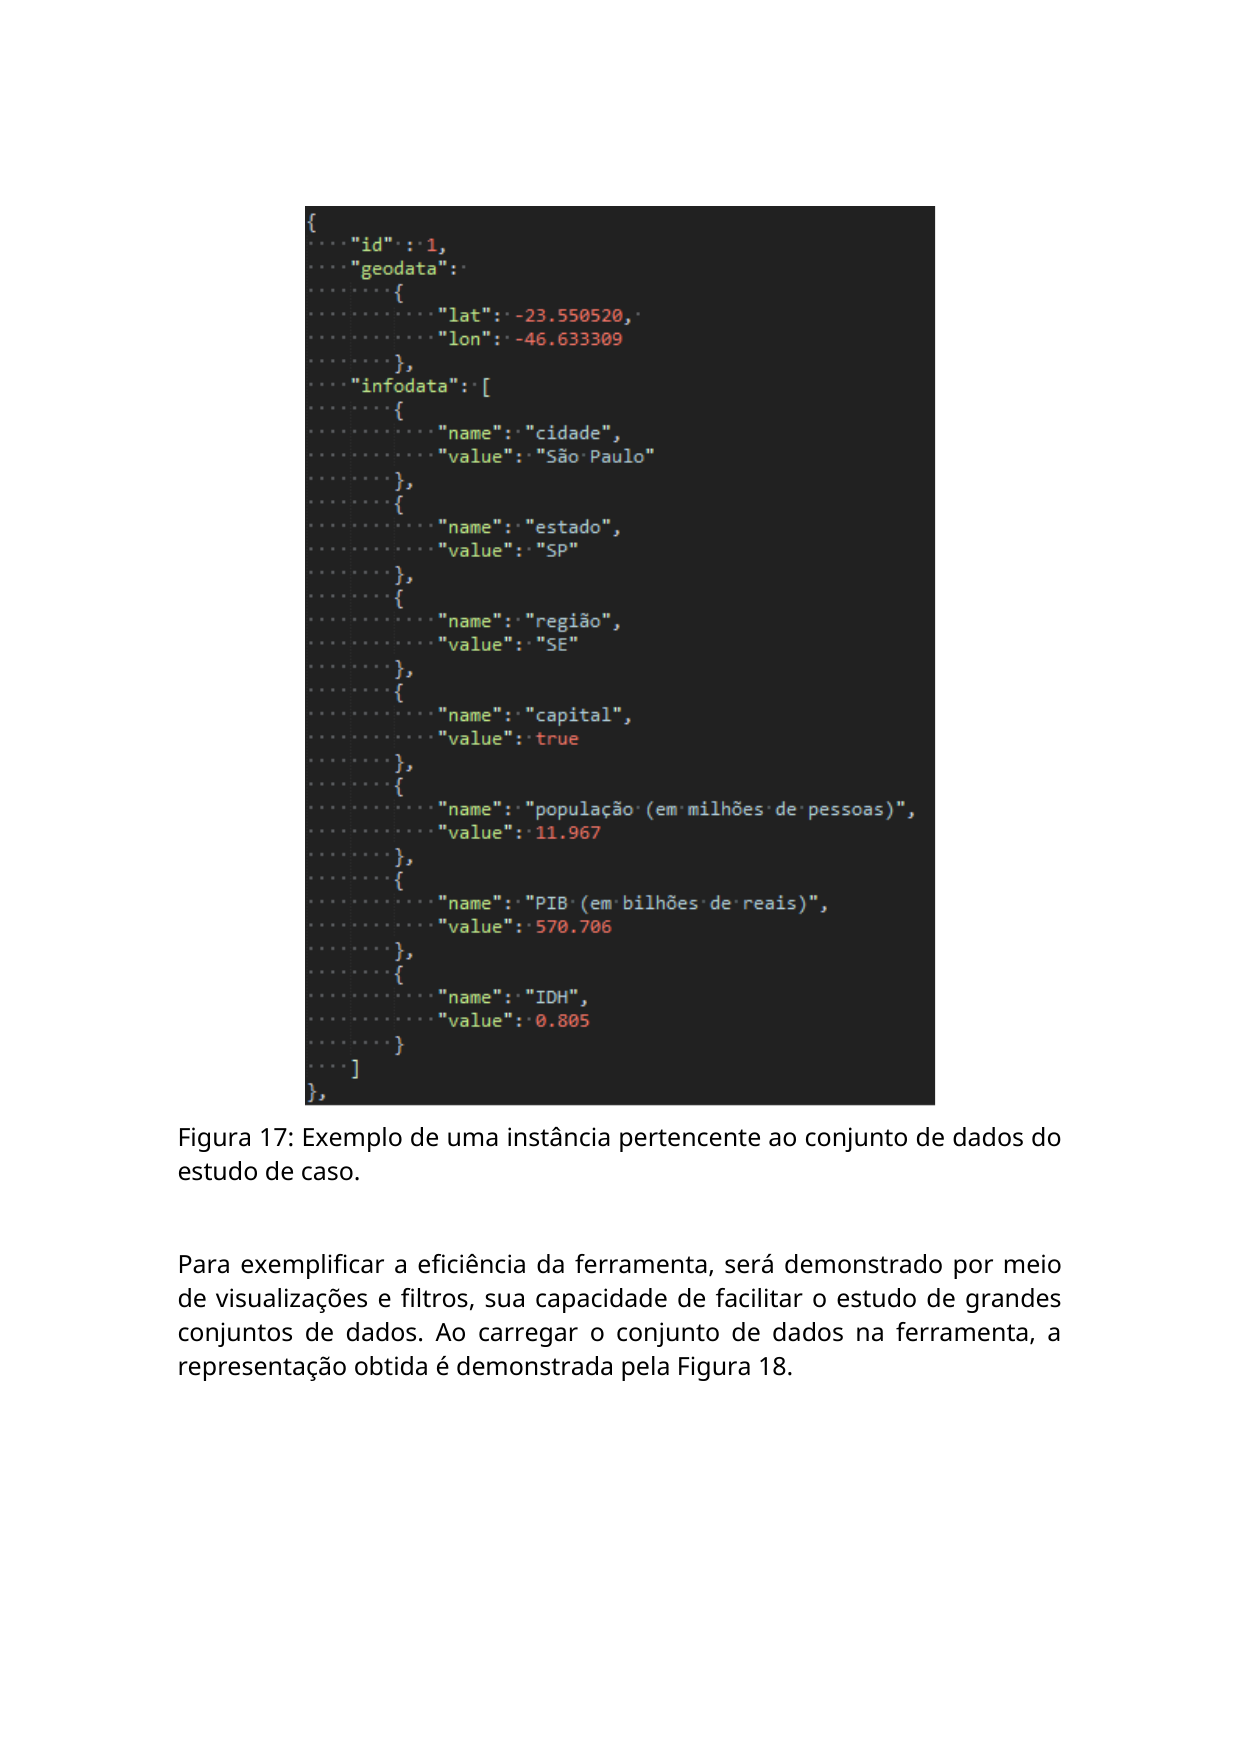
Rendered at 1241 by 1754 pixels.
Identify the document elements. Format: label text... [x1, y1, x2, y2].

text Para exemplificar a eficiência da ferramenta, será demonstrado por meio de visualizações e filtros, sua capacidade de facilitar o estudo de grandes conjuntos de dados. Ao carregar o conjunto de dados na ferramenta, a representação obtida é demonstrada pela Figura 18. [177, 1246, 1063, 1383]
text Figura 17: Exemplo de uma instância pertencente ao conjunto de dados do estudo de caso. [177, 1119, 1063, 1187]
picture [305, 206, 936, 1107]
